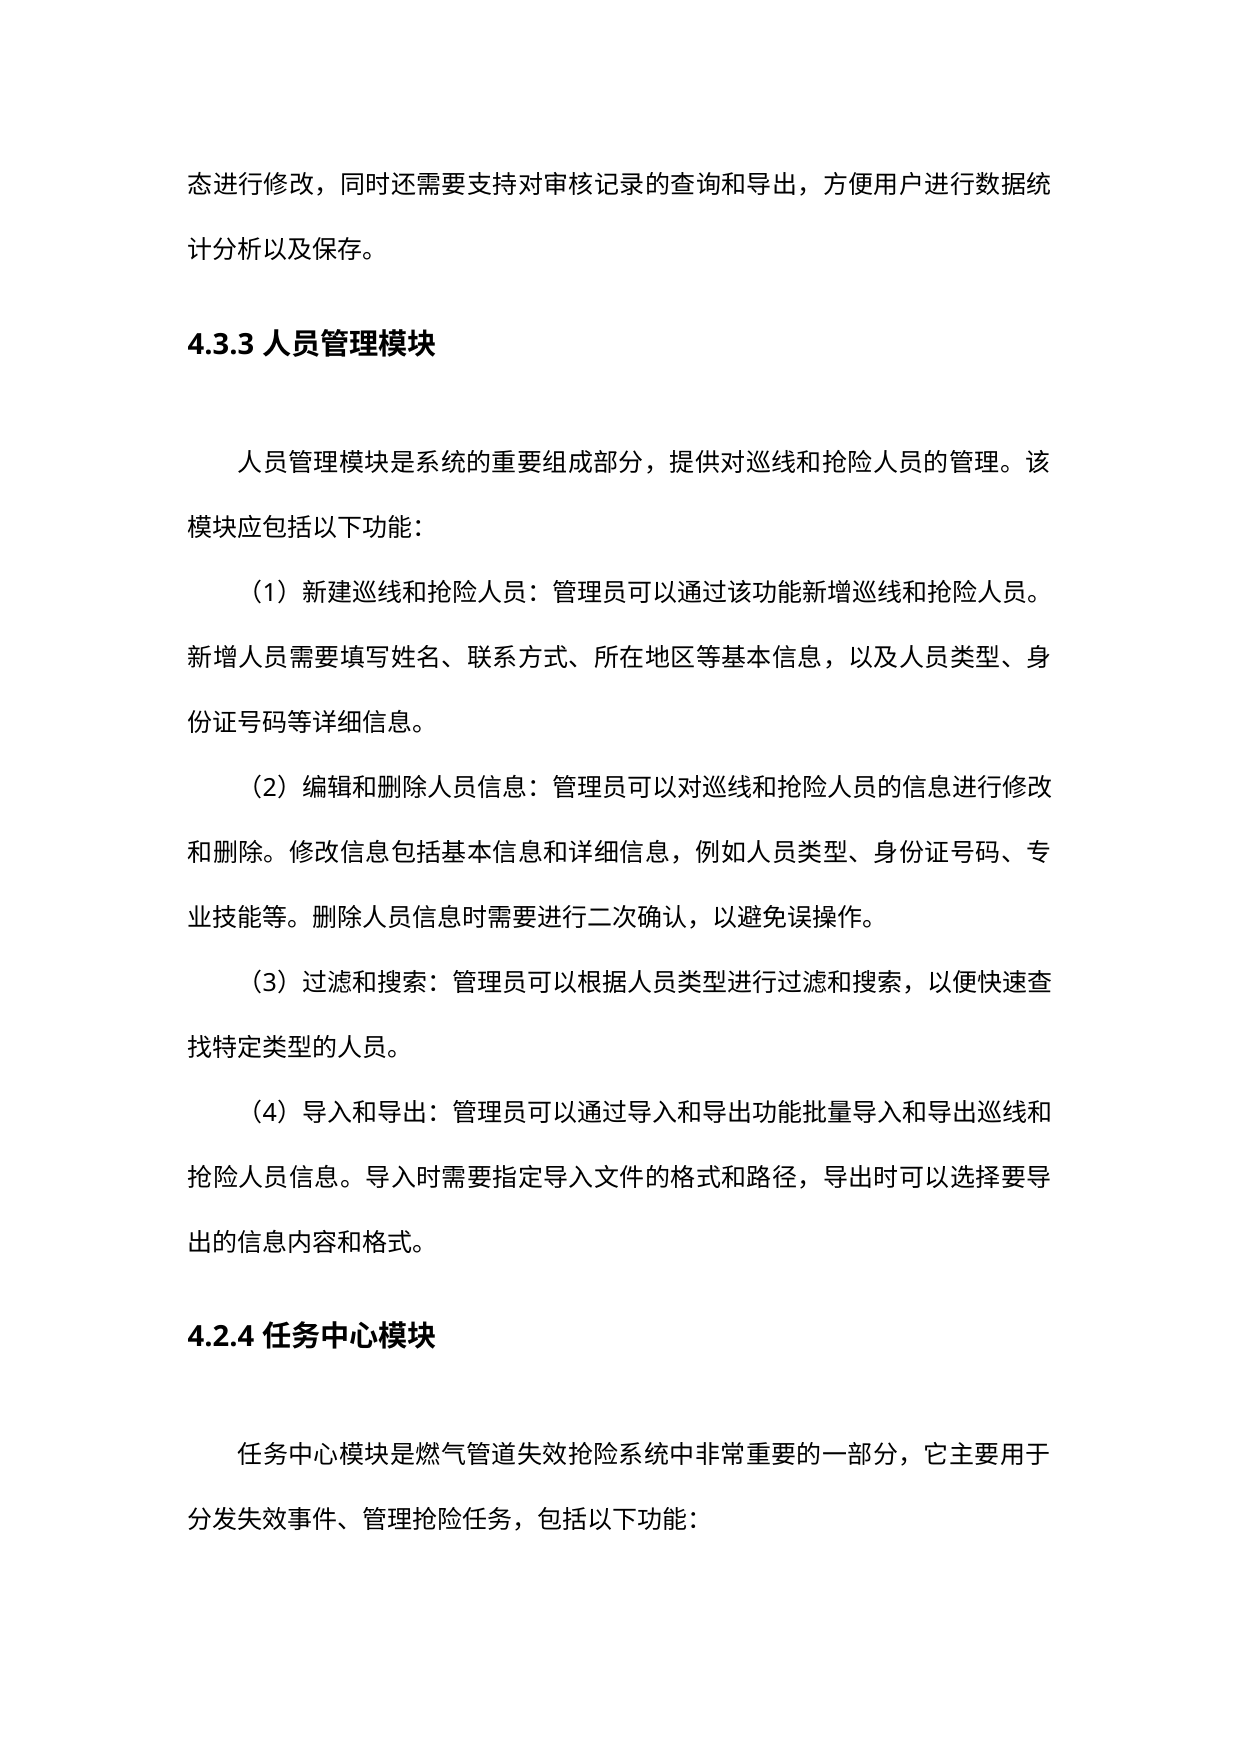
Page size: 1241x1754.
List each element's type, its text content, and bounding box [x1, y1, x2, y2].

text 任务中心模块是燃气管道失效抢险系统中非常重要的一部分，它主要用于分发失效事件、管理抢险任务，包括以下功能： [187, 1420, 1053, 1550]
text （4）导入和导出：管理员可以通过导入和导出功能批量导入和导出巡线和抢险人员信息。导入时需要指定导入文件的格式和路径，导出时可以选择要导出的信息内容和格式。 [187, 1078, 1053, 1273]
text （2）编辑和删除人员信息：管理员可以对巡线和抢险人员的信息进行修改和删除。修改信息包括基本信息和详细信息，例如人员类型、身份证号码、专业技能等。删除人员信息时需要进行二次确认，以避免误操作。 [187, 753, 1053, 948]
subtitle 4.2.4 任务中心模块 [187, 1302, 1053, 1367]
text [187, 150, 1053, 280]
text 人员管理模块是系统的重要组成部分，提供对巡线和抢险人员的管理。该模块应包括以下功能： [187, 428, 1053, 558]
subtitle 4.3.3 人员管理模块 [187, 309, 1053, 374]
text （3）过滤和搜索：管理员可以根据人员类型进行过滤和搜索，以便快速查找特定类型的人员。 [187, 948, 1053, 1078]
text （1）新建巡线和抢险人员：管理员可以通过该功能新增巡线和抢险人员。新增人员需要填写姓名、联系方式、所在地区等基本信息，以及人员类型、身份证号码等详细信息。 [187, 558, 1053, 753]
